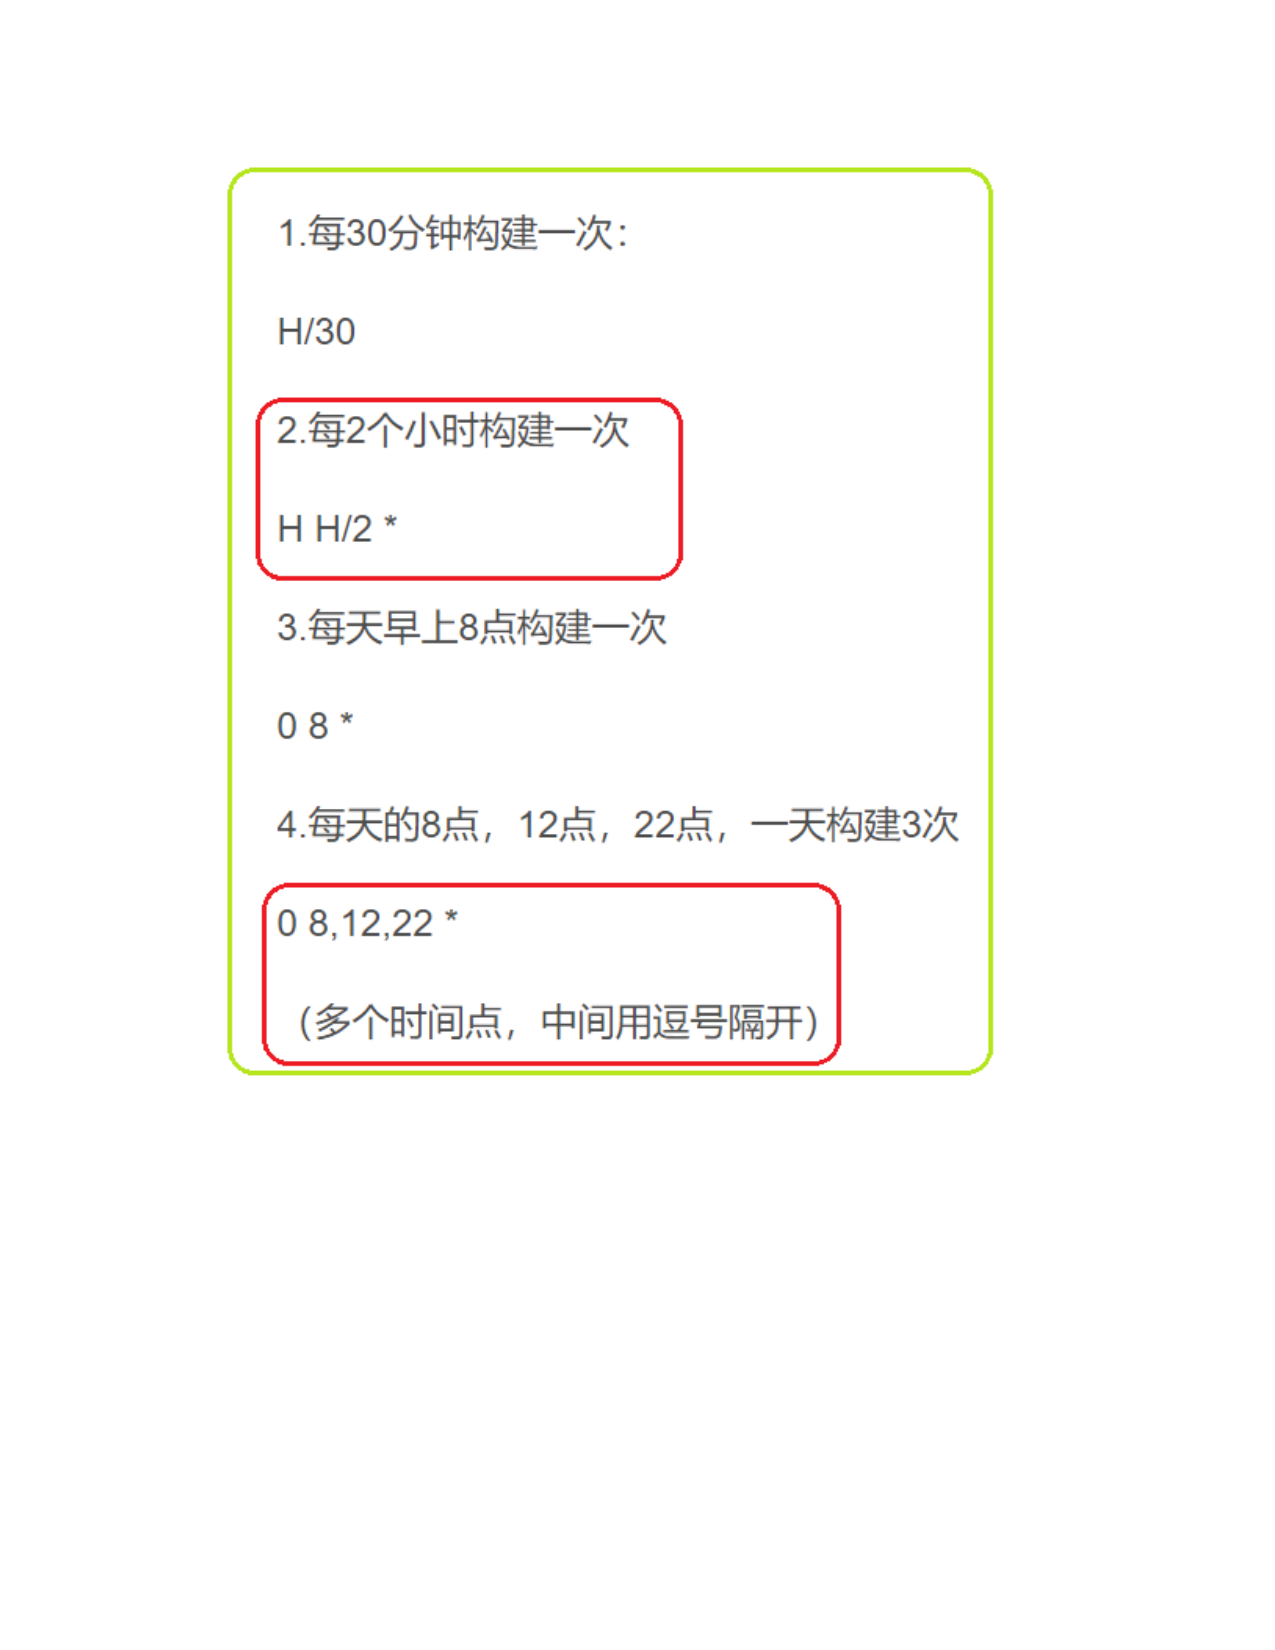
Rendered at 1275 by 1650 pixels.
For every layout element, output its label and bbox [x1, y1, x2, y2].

picture [187, 150, 1009, 1085]
